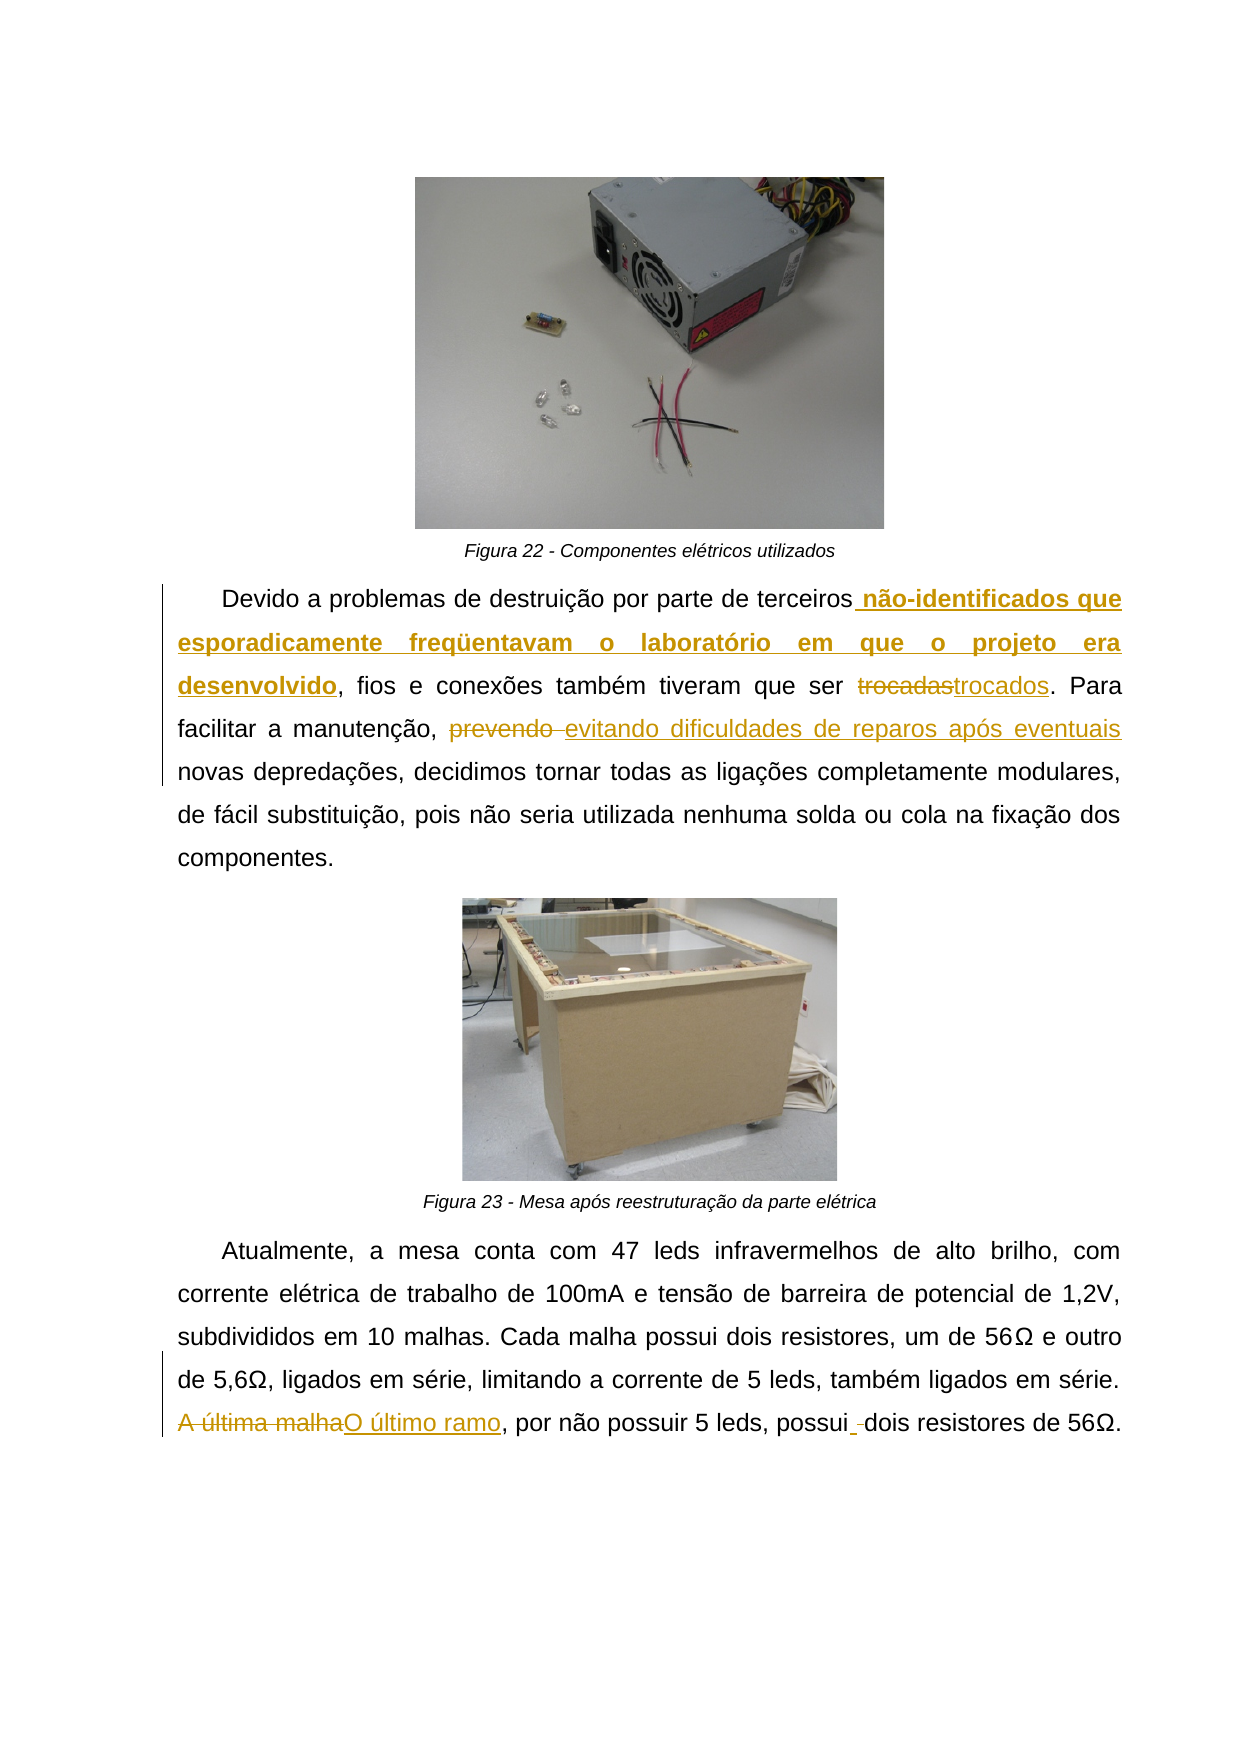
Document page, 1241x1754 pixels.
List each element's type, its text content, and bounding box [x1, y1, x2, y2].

text Atualmente, a mesa conta com 47 leds infravermelhos de alto brilho, com corrente elétrica de trabalho de 100mA e tensão de barreira de potencial de 1,2V, subdivididos em 10 malhas. Cada malha possui dois resistores, um de 56Ω e outro de 5,6Ω, ligados em série, limitando a corrente de 5 leds, também ligados em série. , por não possuir 5 leds, possuidois resistores de 56Ω. [177, 1236, 1122, 1466]
text Devido a problemas de destruição por parte de terceiros, fios e conexões também tiveram que ser . Para facilitar a manutenção, novas depredações, decidimos tornar todas as ligações completamente modulares, de fácil substituição, pois não seria utilizada nenhuma solda ou cola na fixação dos componentes. [177, 584, 1122, 653]
picture [462, 898, 838, 1181]
text Devido a problemas de destruição por parte de terceiros, fios e conexões também tiveram que ser . Para facilitar a manutenção, novas depredações, decidimos tornar todas as ligações completamente modulares, de fácil substituição, pois não seria utilizada nenhuma solda ou cola na fixação dos componentes. [177, 654, 1122, 872]
picture [415, 177, 885, 529]
